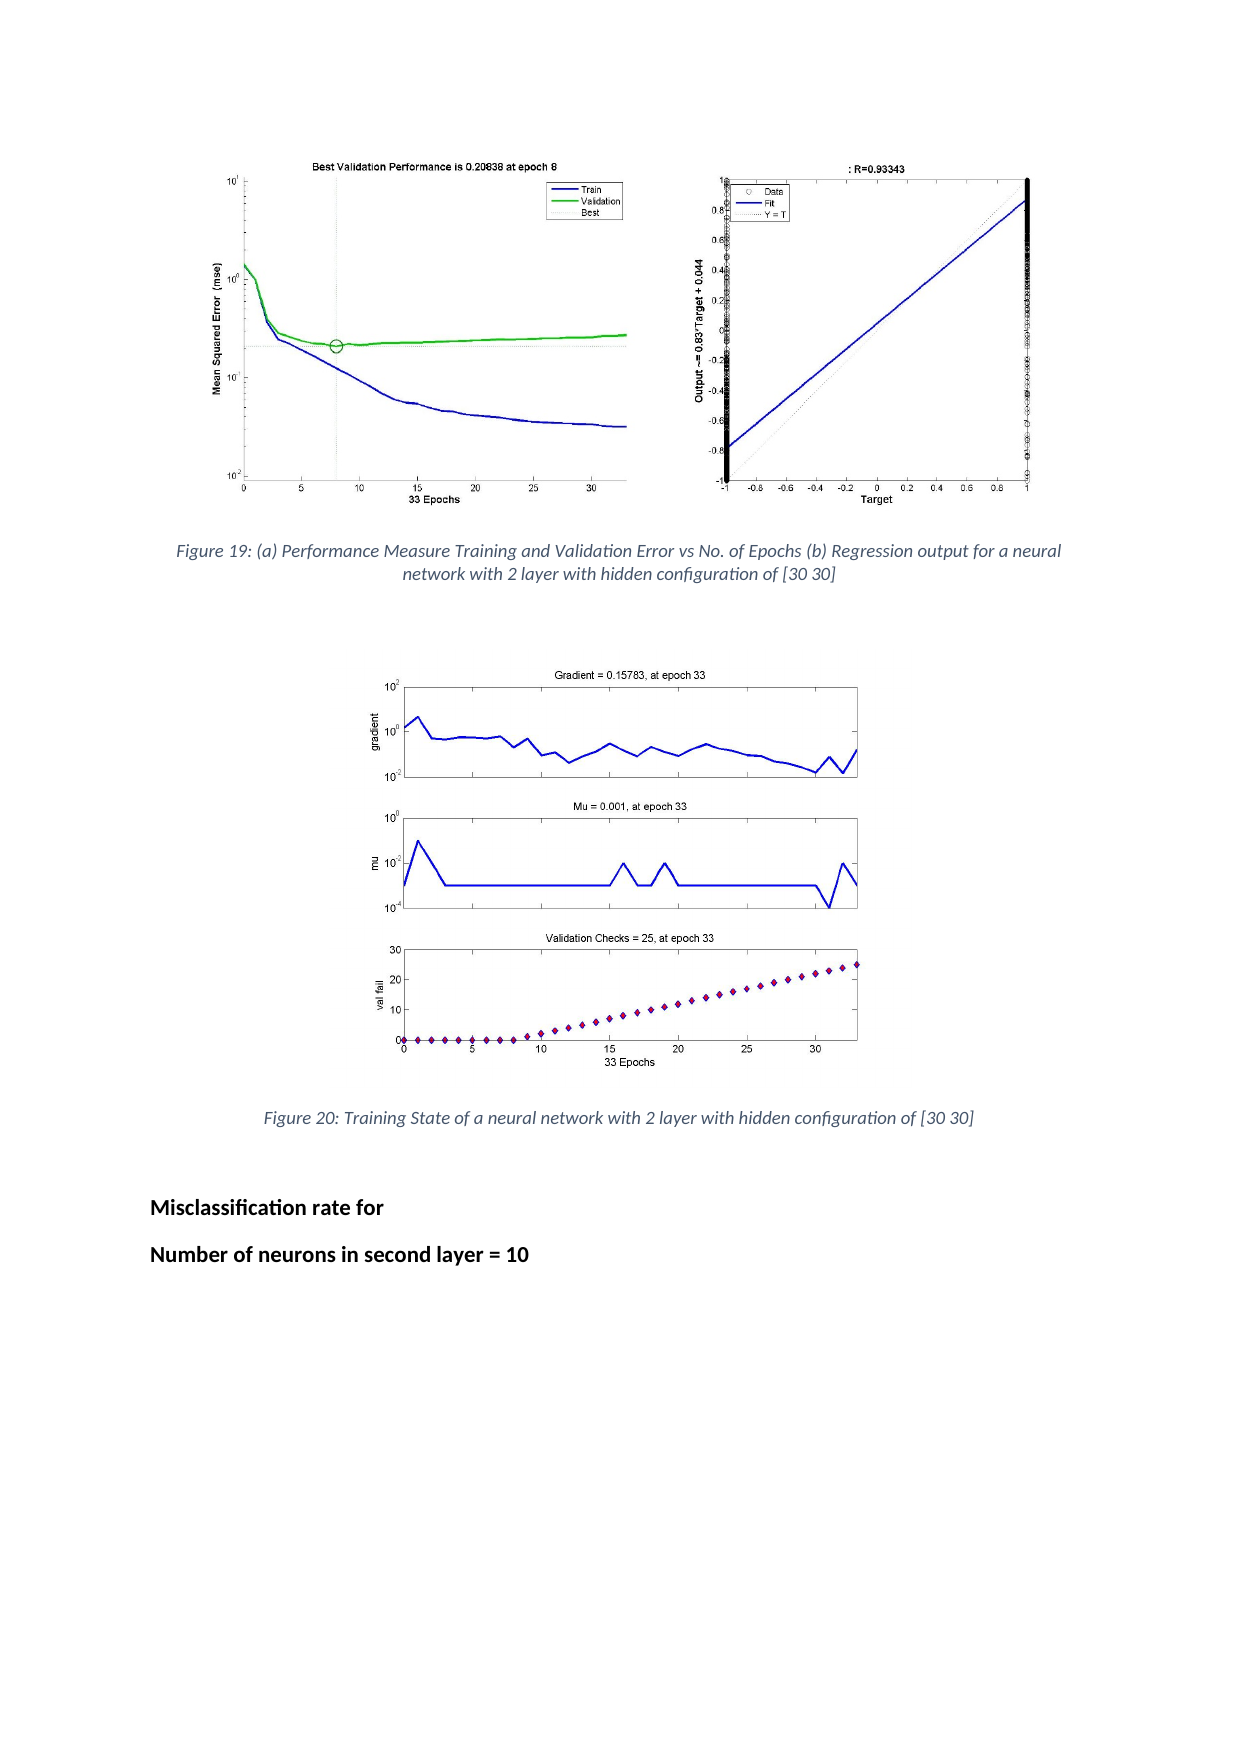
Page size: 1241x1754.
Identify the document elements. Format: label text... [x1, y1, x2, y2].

picture [179, 150, 1062, 521]
text Misclassification rate for [150, 1193, 1090, 1222]
text Figure 19: (a) Performance Measure Training and Validation Error vs No. of Epochs (b) Regression output for a neural network with 2 layer with hidden configuration of [30 30] [150, 539, 1090, 585]
picture [328, 649, 912, 1088]
text Number of neurons in second layer = 10 [150, 1240, 1090, 1268]
text Figure 20: Training State of a neural network with 2 layer with hidden configuration of [30 30] [150, 1106, 1090, 1129]
